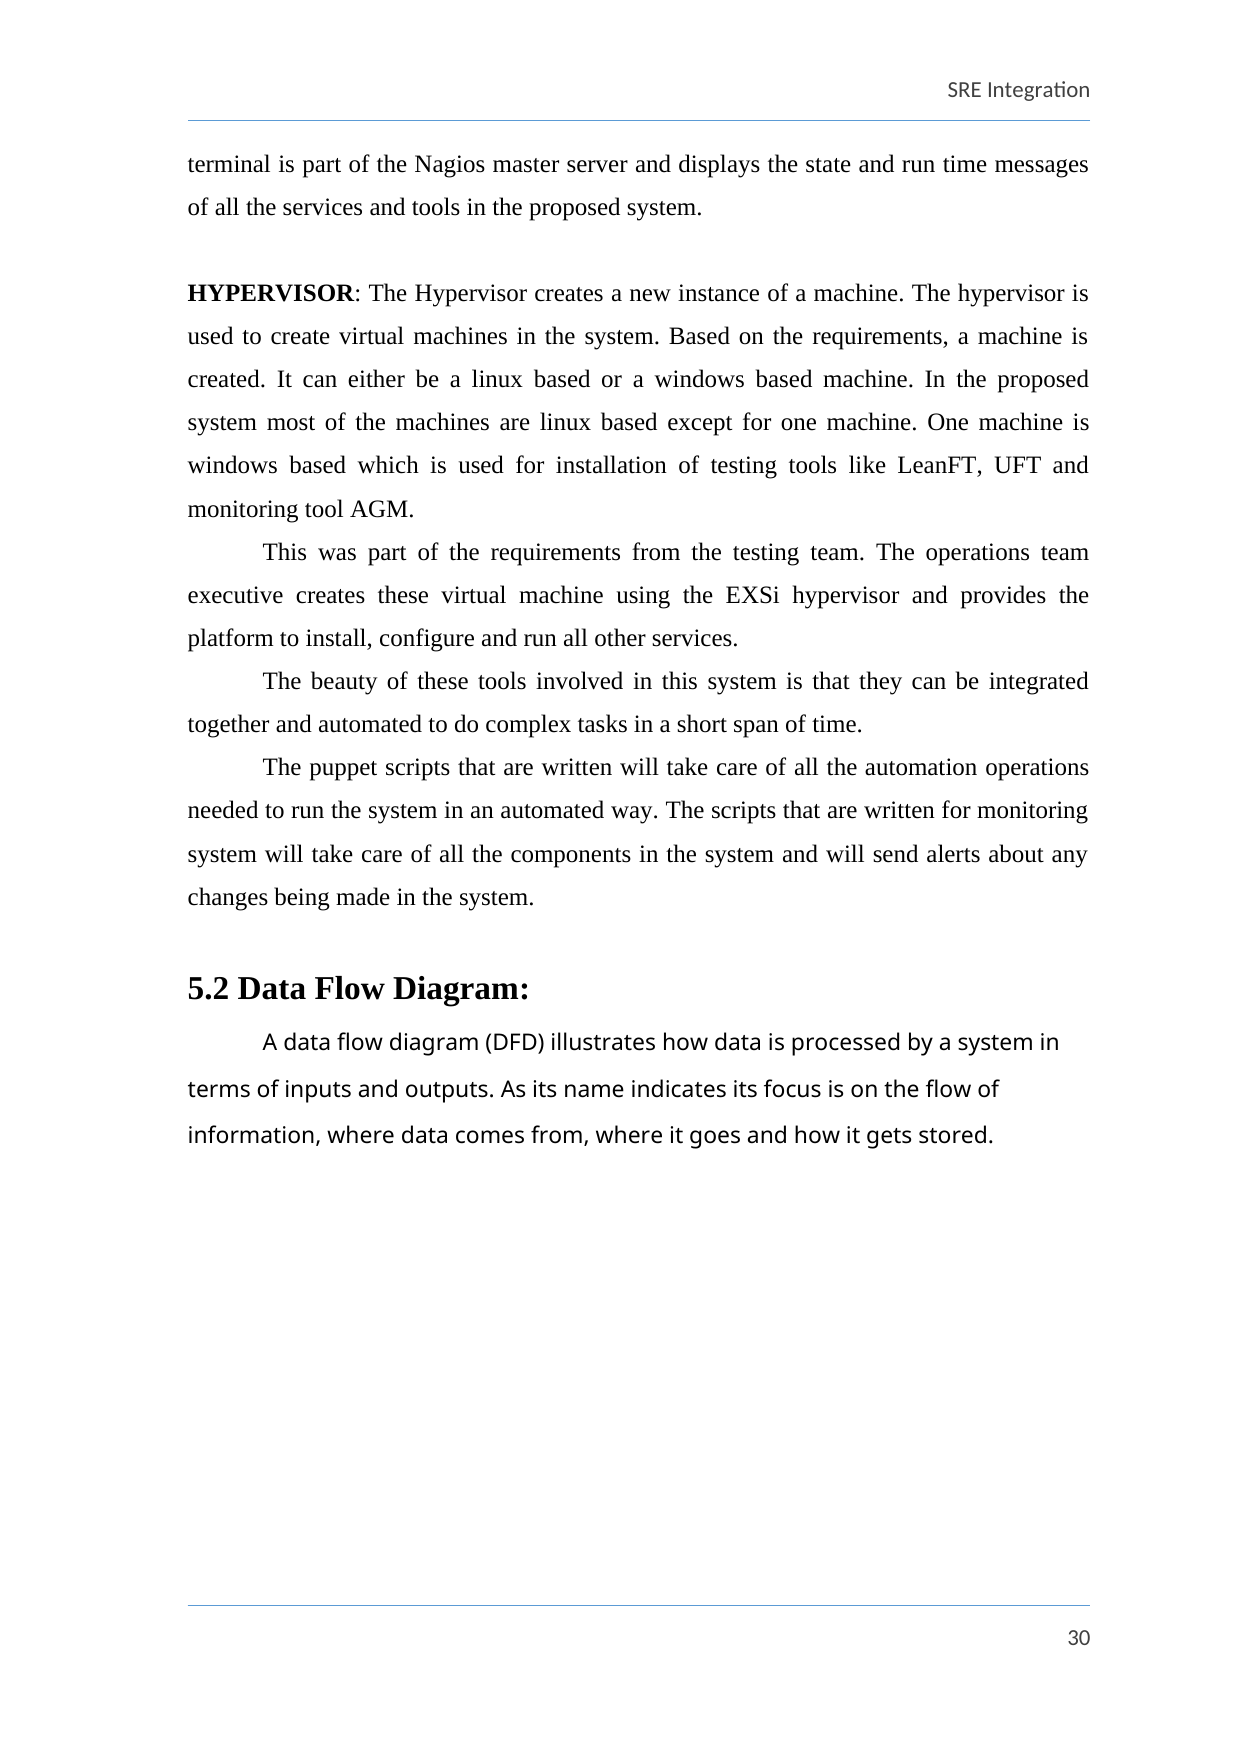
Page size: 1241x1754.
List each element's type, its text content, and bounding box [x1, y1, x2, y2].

text HYPERVISOR: The Hypervisor creates a new instance of a machine. The hypervisor is used to create virtual machines in the system. Based on the requirements, a machine is created. It can either be a linux based or a windows based machine. In the proposed system most of the machines are linux based except for one machine. One machine is windows based which is used for installation of testing tools like LeanFT, UFT and monitoring tool AGM. [187, 278, 1090, 522]
text 5.2 Data Flow Diagram: [187, 968, 1090, 1006]
text A data flow diagram (DFD) illustrates how data is processed by a system in terms of inputs and outputs. As its name indicates its focus is on the flow of information, where data comes from, where it goes and how it gets stored. [187, 1026, 1090, 1151]
text The puppet scripts that are written will take care of all the automation operations needed to run the system in an automated way. The scripts that are written for monitoring system will take care of all the components in the system and will send alerts about any changes being made in the system. [187, 752, 1090, 911]
text This was part of the requirements from the testing team. The operations team executive creates these virtual machine using the EXSi hypervisor and provides the platform to install, configure and run all other services. [187, 537, 1090, 652]
text The beauty of these tools involved in this system is that they can be integrated together and automated to do complex tasks in a short span of time. [187, 666, 1090, 738]
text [187, 149, 1090, 221]
